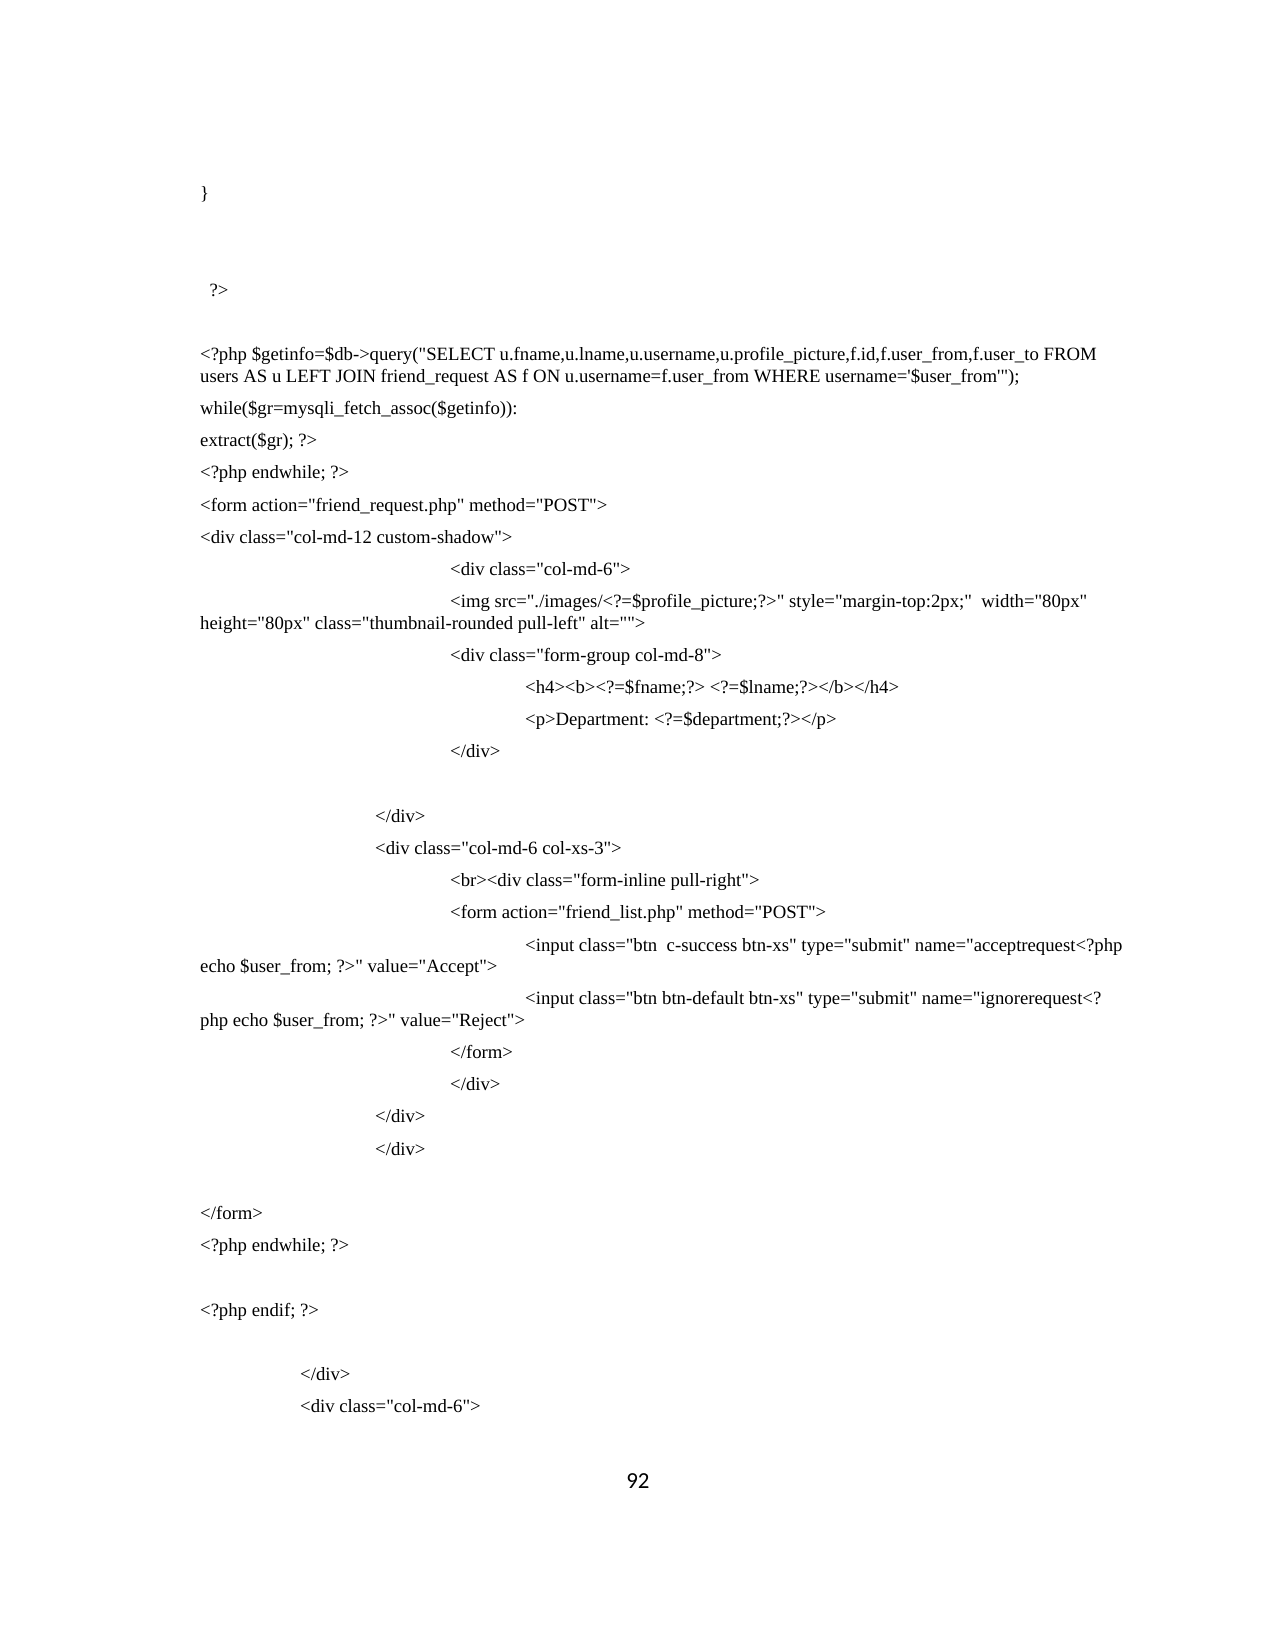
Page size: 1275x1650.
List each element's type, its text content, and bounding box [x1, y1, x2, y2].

text </div> [200, 1105, 1125, 1127]
text <div class="col-md-6"> [200, 1395, 1125, 1417]
text extract($gr); ?> [200, 429, 1125, 451]
text <form action="friend_request.php" method="POST"> [200, 493, 1125, 515]
text <form action="friend_list.php" method="POST"> [200, 901, 1125, 923]
text <br><div class="form-inline pull-right"> [200, 869, 1125, 891]
text </div> [200, 1073, 1125, 1095]
text <div class="col-md-12 custom-shadow"> [200, 526, 1125, 547]
text <input class="btn btn-default btn-xs" type="submit" name="ignorerequest<?php echo $user_from; ?>" value="Reject"> [200, 987, 1125, 1030]
text <p>Department: <?=$department;?></p> [200, 708, 1125, 730]
text </div> [200, 1137, 1125, 1159]
text <input class="btn c-success btn-xs" type="submit" name="acceptrequest<?php echo $user_from; ?>" value="Accept"> [200, 933, 1125, 977]
text <?php endwhile; ?> [200, 1234, 1125, 1256]
text </div> [200, 740, 1125, 762]
text </div> [200, 805, 1125, 826]
text <div class="col-md-6 col-xs-3"> [200, 837, 1125, 858]
text <?php endif; ?> [200, 1298, 1125, 1320]
text <div class="form-group col-md-8"> [200, 644, 1125, 665]
text ?> [200, 279, 1125, 300]
text </form> [200, 1041, 1125, 1062]
text </form> [200, 1202, 1125, 1223]
text <div class="col-md-6"> [200, 558, 1125, 579]
text <img src="./images/<?=$profile_picture;?>" style="margin-top:2px;" width="80px" height="80px" class="thumbnail-rounded pull-left" alt=""> [200, 590, 1125, 633]
text <h4><b><?=$fname;?> <?=$lname;?></b></h4> [200, 676, 1125, 697]
text <?php endwhile; ?> [200, 461, 1125, 483]
text </div> [200, 1363, 1125, 1384]
text while($gr=mysqli_fetch_assoc($getinfo)): [200, 397, 1125, 418]
text } [200, 182, 1125, 204]
text <?php $getinfo=$db->query("SELECT u.fname,u.lname,u.username,u.profile_picture,f.id,f.user_from,f.user_to FROM users AS u LEFT JOIN friend_request AS f ON u.username=f.user_from WHERE username='$user_from'"); [200, 343, 1125, 386]
